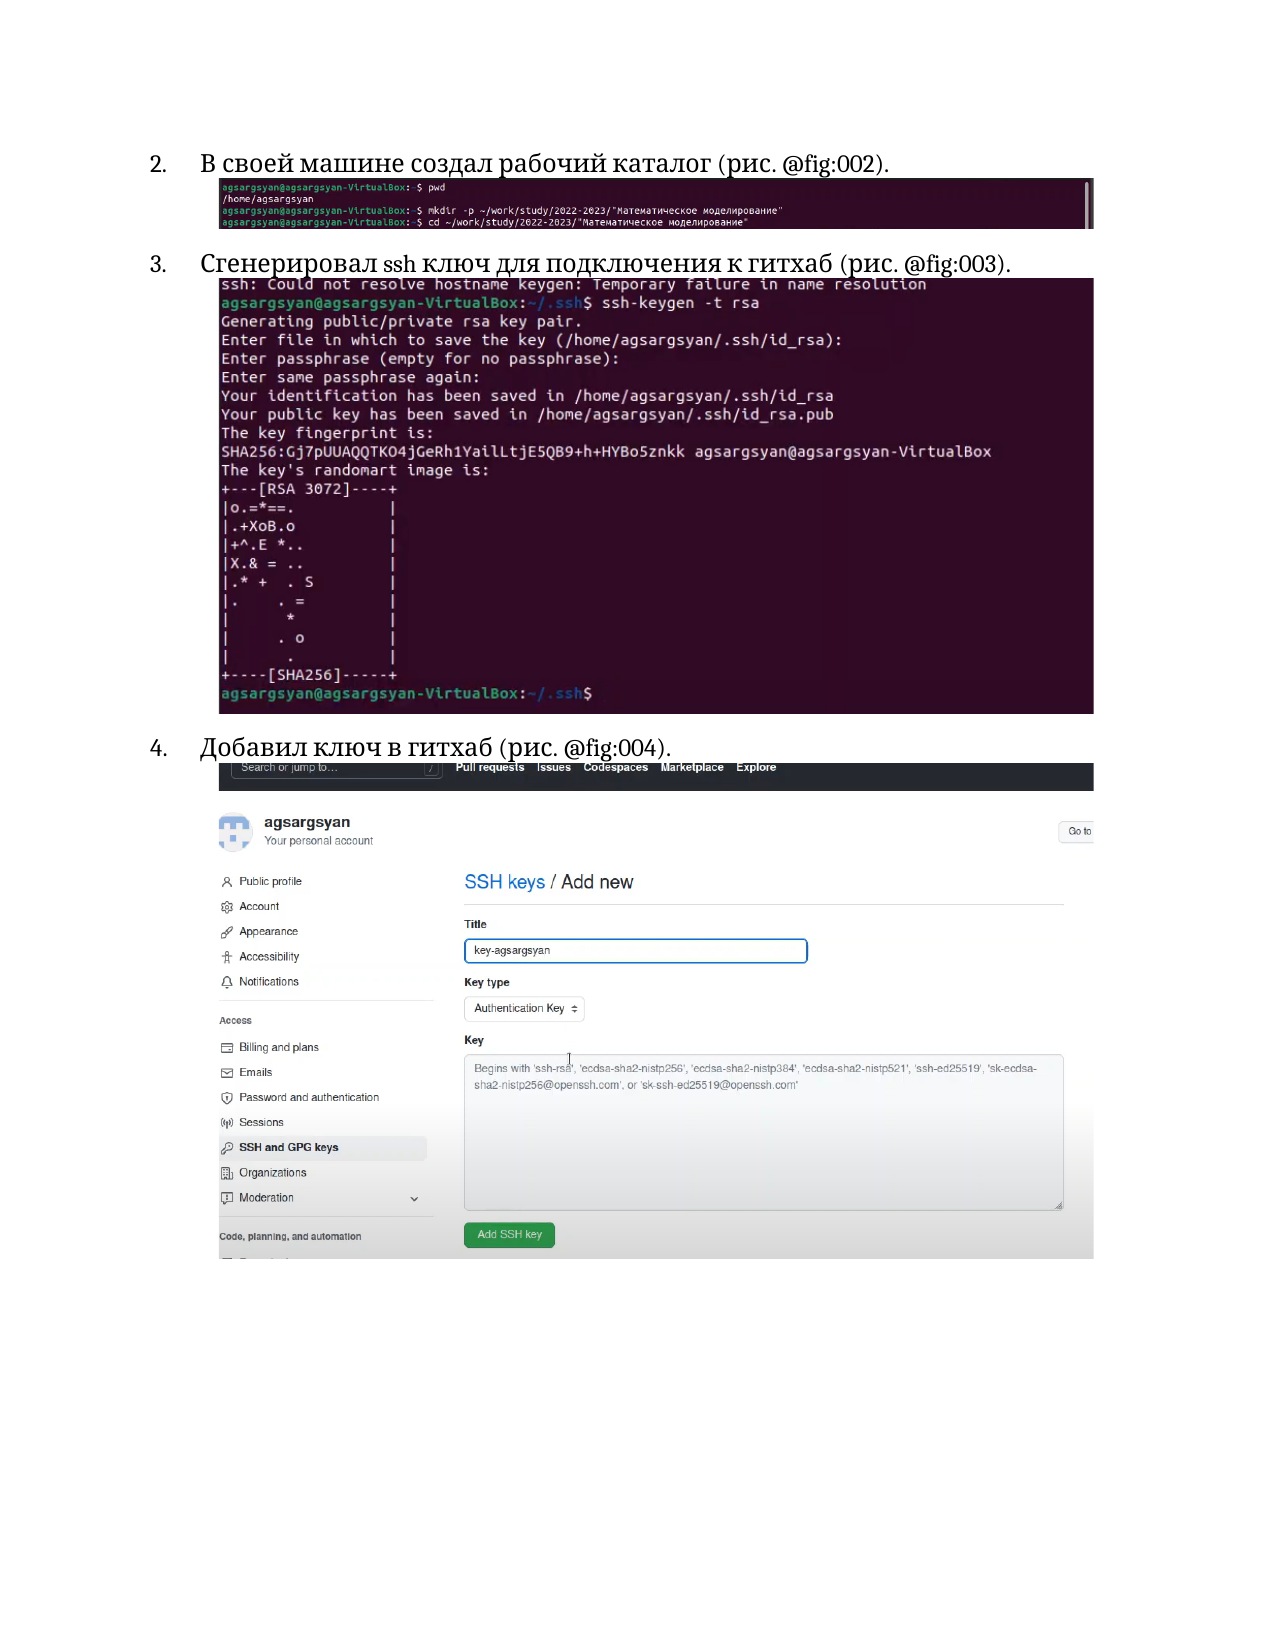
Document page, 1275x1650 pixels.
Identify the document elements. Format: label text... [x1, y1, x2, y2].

picture [218, 763, 1094, 1259]
picture [218, 278, 1094, 714]
picture [218, 178, 1094, 229]
